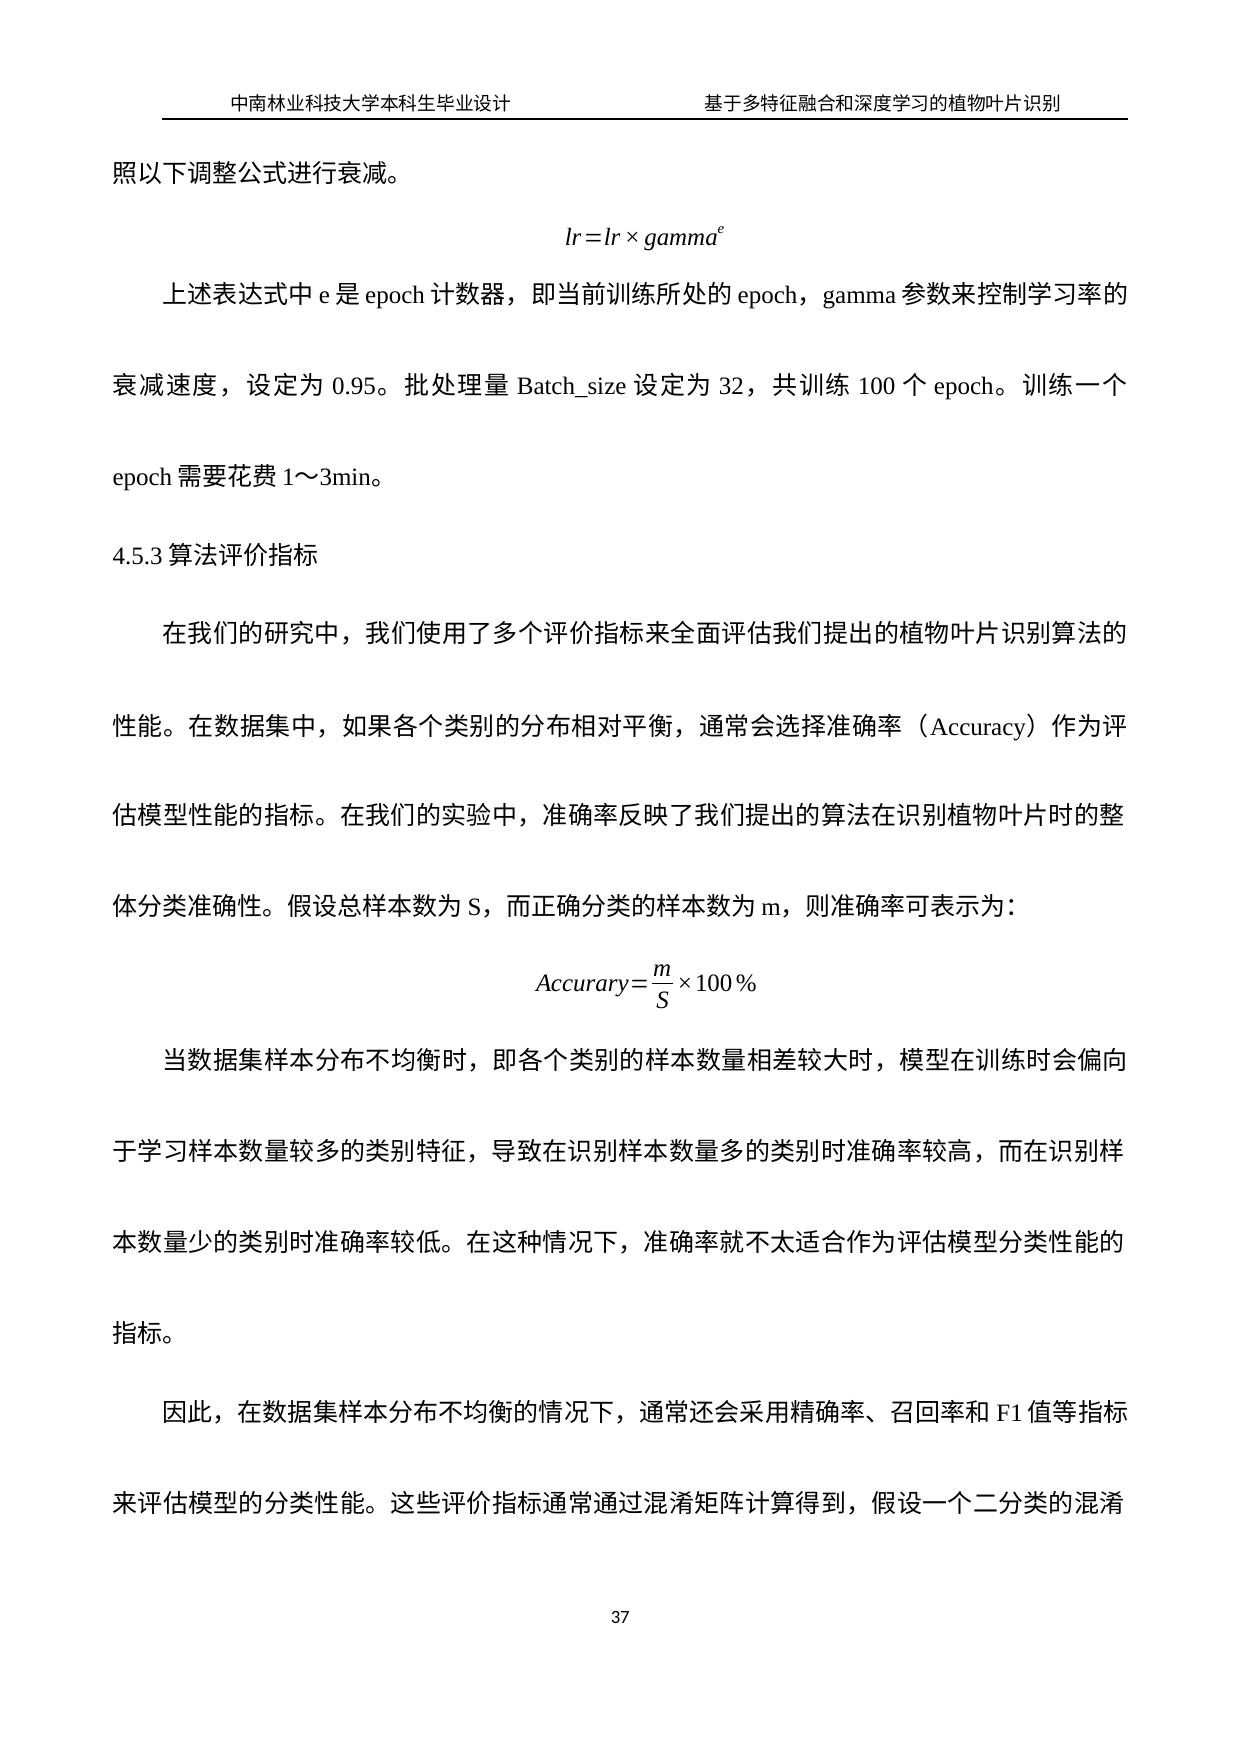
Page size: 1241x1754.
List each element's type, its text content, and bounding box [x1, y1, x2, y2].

text 4.5.3 算法评价指标 [112, 522, 1128, 587]
text 在我们的研究中，我们使用了多个评价指标来全面评估我们提出的植物叶片识别算法的性能。在数据集中，如果各个类别的分布相对平衡，通常会选择准确率（Accuracy）作为评估模型性能的指标。在我们的实验中，准确率反映了我们提出的算法在识别植物叶片时的整体分类准确性。假设总样本数为S，而正确分类的样本数为m，则准确率可表示为： [112, 601, 1128, 938]
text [112, 1379, 1128, 1535]
text 当数据集样本分布不均衡时，即各个类别的样本数量相差较大时，模型在训练时会偏向于学习样本数量较多的类别特征，导致在识别样本数量多的类别时准确率较高，而在识别样本数量少的类别时准确率较低。在这种情况下，准确率就不太适合作为评估模型分类性能的指标。 [112, 1028, 1128, 1365]
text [112, 139, 1128, 204]
text 上述表达式中e是epoch计数器，即当前训练所处的epoch，gamma参数来控制学习率的衰减速度，设定为0.95。批处理量Batch_size设定为32，共训练100个epoch。训练一个epoch需要花费1～3min。 [112, 262, 1128, 508]
